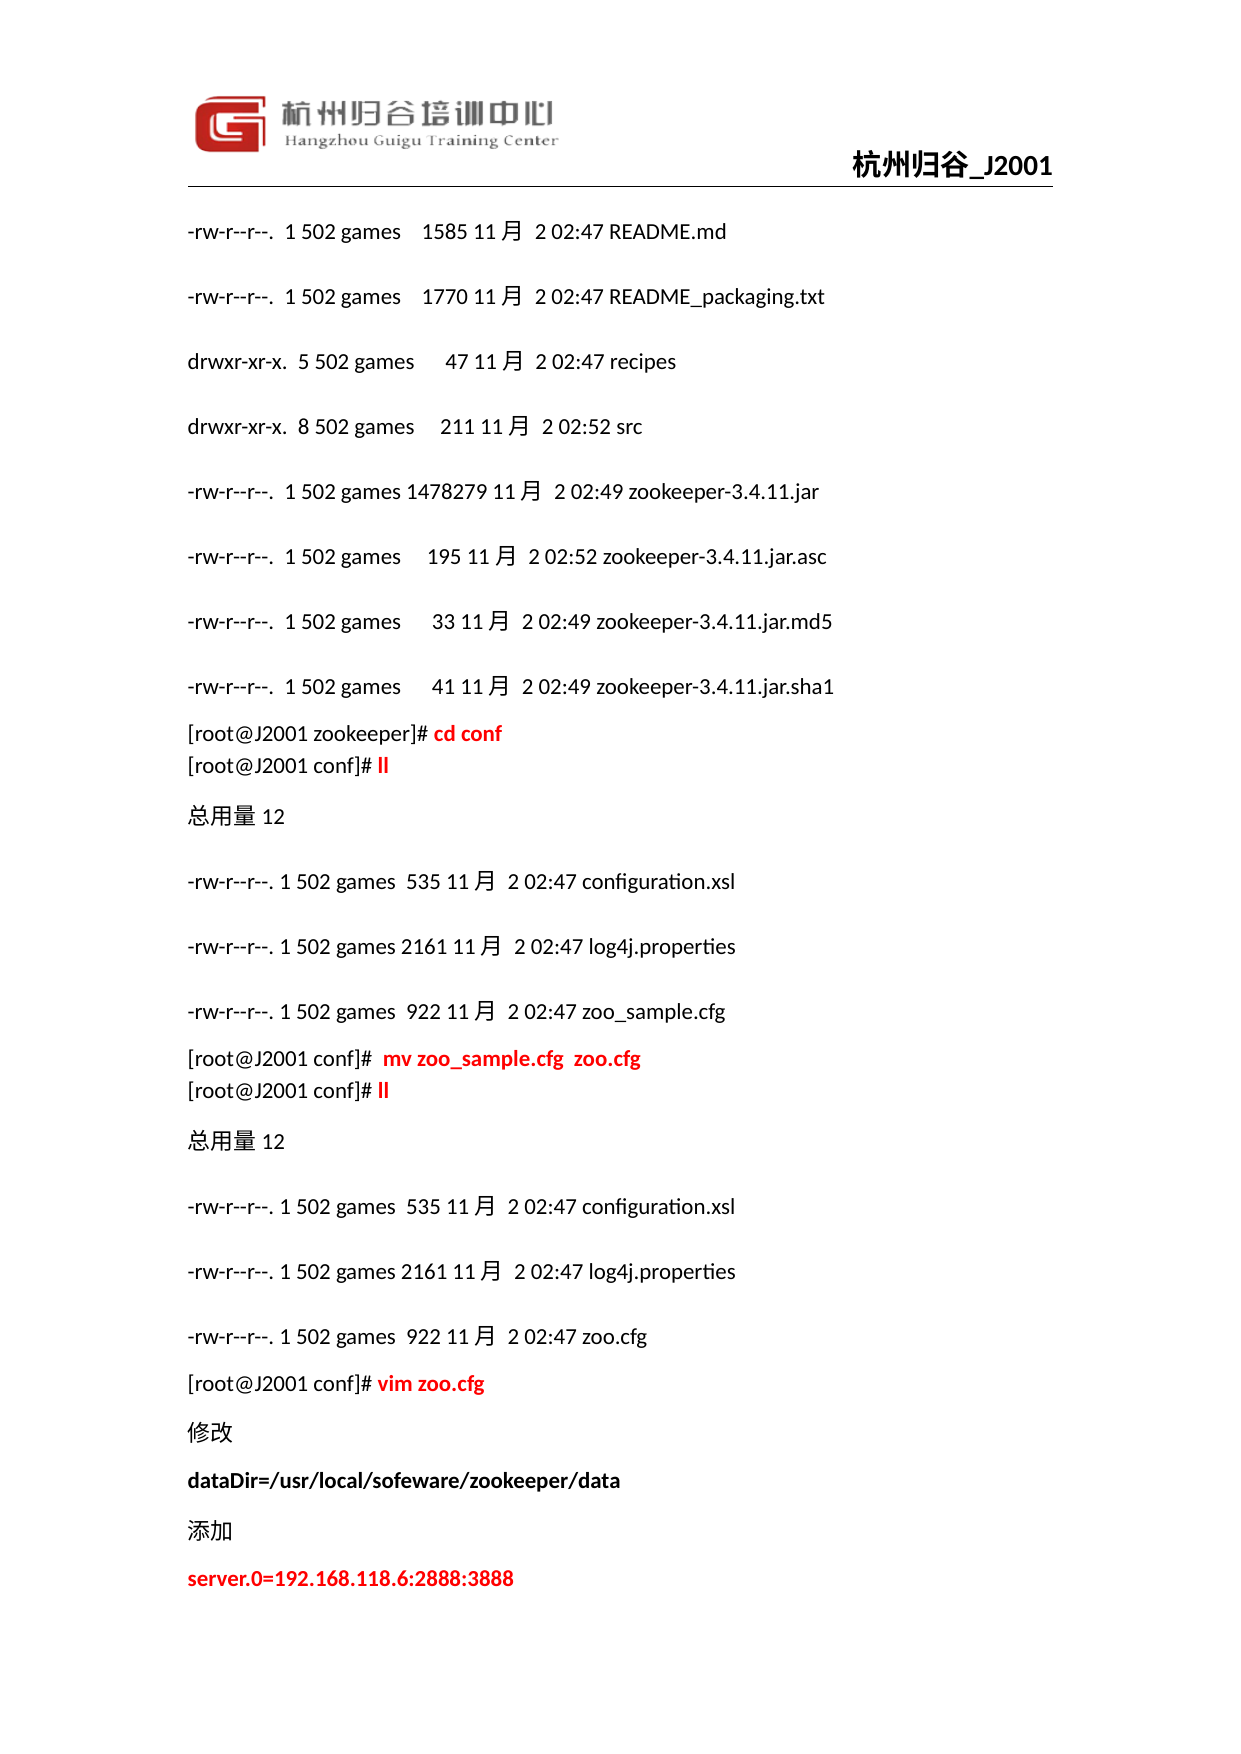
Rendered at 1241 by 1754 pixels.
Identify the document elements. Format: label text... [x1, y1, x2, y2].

text -rw-r--r--. 1 502 games 1770 11月 2 02:47 README_packaging.txt [187, 262, 1053, 327]
text dataDir=/usr/local/sofeware/zookeeper/data [187, 1464, 1053, 1497]
text -rw-r--r--. 1 502 games 535 11月 2 02:47 configuration.xsl [187, 1172, 1053, 1237]
text 添加 [187, 1497, 1053, 1562]
text [root@J2001 conf]# ll [187, 1074, 1053, 1107]
text -rw-r--r--. 1 502 games 33 11月 2 02:49 zookeeper-3.4.11.jar.md5 [187, 587, 1053, 652]
text -rw-r--r--. 1 502 games 535 11月 2 02:47 configuration.xsl [187, 847, 1053, 912]
text [root@J2001 conf]# vim zoo.cfg [187, 1367, 1053, 1399]
text drwxr-xr-x. 8 502 games 211 11月 2 02:52 src [187, 392, 1053, 457]
text -rw-r--r--. 1 502 games 922 11月 2 02:47 zoo_sample.cfg [187, 977, 1053, 1042]
text [root@J2001 conf]# mv zoo_sample.cfg zoo.cfg [187, 1042, 1053, 1074]
text -rw-r--r--. 1 502 games 922 11月 2 02:47 zoo.cfg [187, 1302, 1053, 1367]
text -rw-r--r--. 1 502 games 2161 11月 2 02:47 log4j.properties [187, 1237, 1053, 1302]
text 修改 [187, 1399, 1053, 1464]
text -rw-r--r--. 1 502 games 1585 11月 2 02:47 README.md [187, 197, 1053, 262]
text -rw-r--r--. 1 502 games 195 11月 2 02:52 zookeeper-3.4.11.jar.asc [187, 522, 1053, 587]
text 总用量 12 [187, 1107, 1053, 1172]
text -rw-r--r--. 1 502 games 2161 11月 2 02:47 log4j.properties [187, 912, 1053, 977]
text drwxr-xr-x. 5 502 games 47 11月 2 02:47 recipes [187, 327, 1053, 392]
text -rw-r--r--. 1 502 games 1478279 11月 2 02:49 zookeeper-3.4.11.jar [187, 457, 1053, 522]
text server.0=192.168.118.6:2888:3888 [187, 1562, 1053, 1594]
text [root@J2001 conf]# ll [187, 749, 1053, 782]
picture [187, 88, 604, 176]
text [root@J2001 zookeeper]# cd conf [187, 717, 1053, 749]
text -rw-r--r--. 1 502 games 41 11月 2 02:49 zookeeper-3.4.11.jar.sha1 [187, 652, 1053, 717]
text 总用量 12 [187, 782, 1053, 847]
